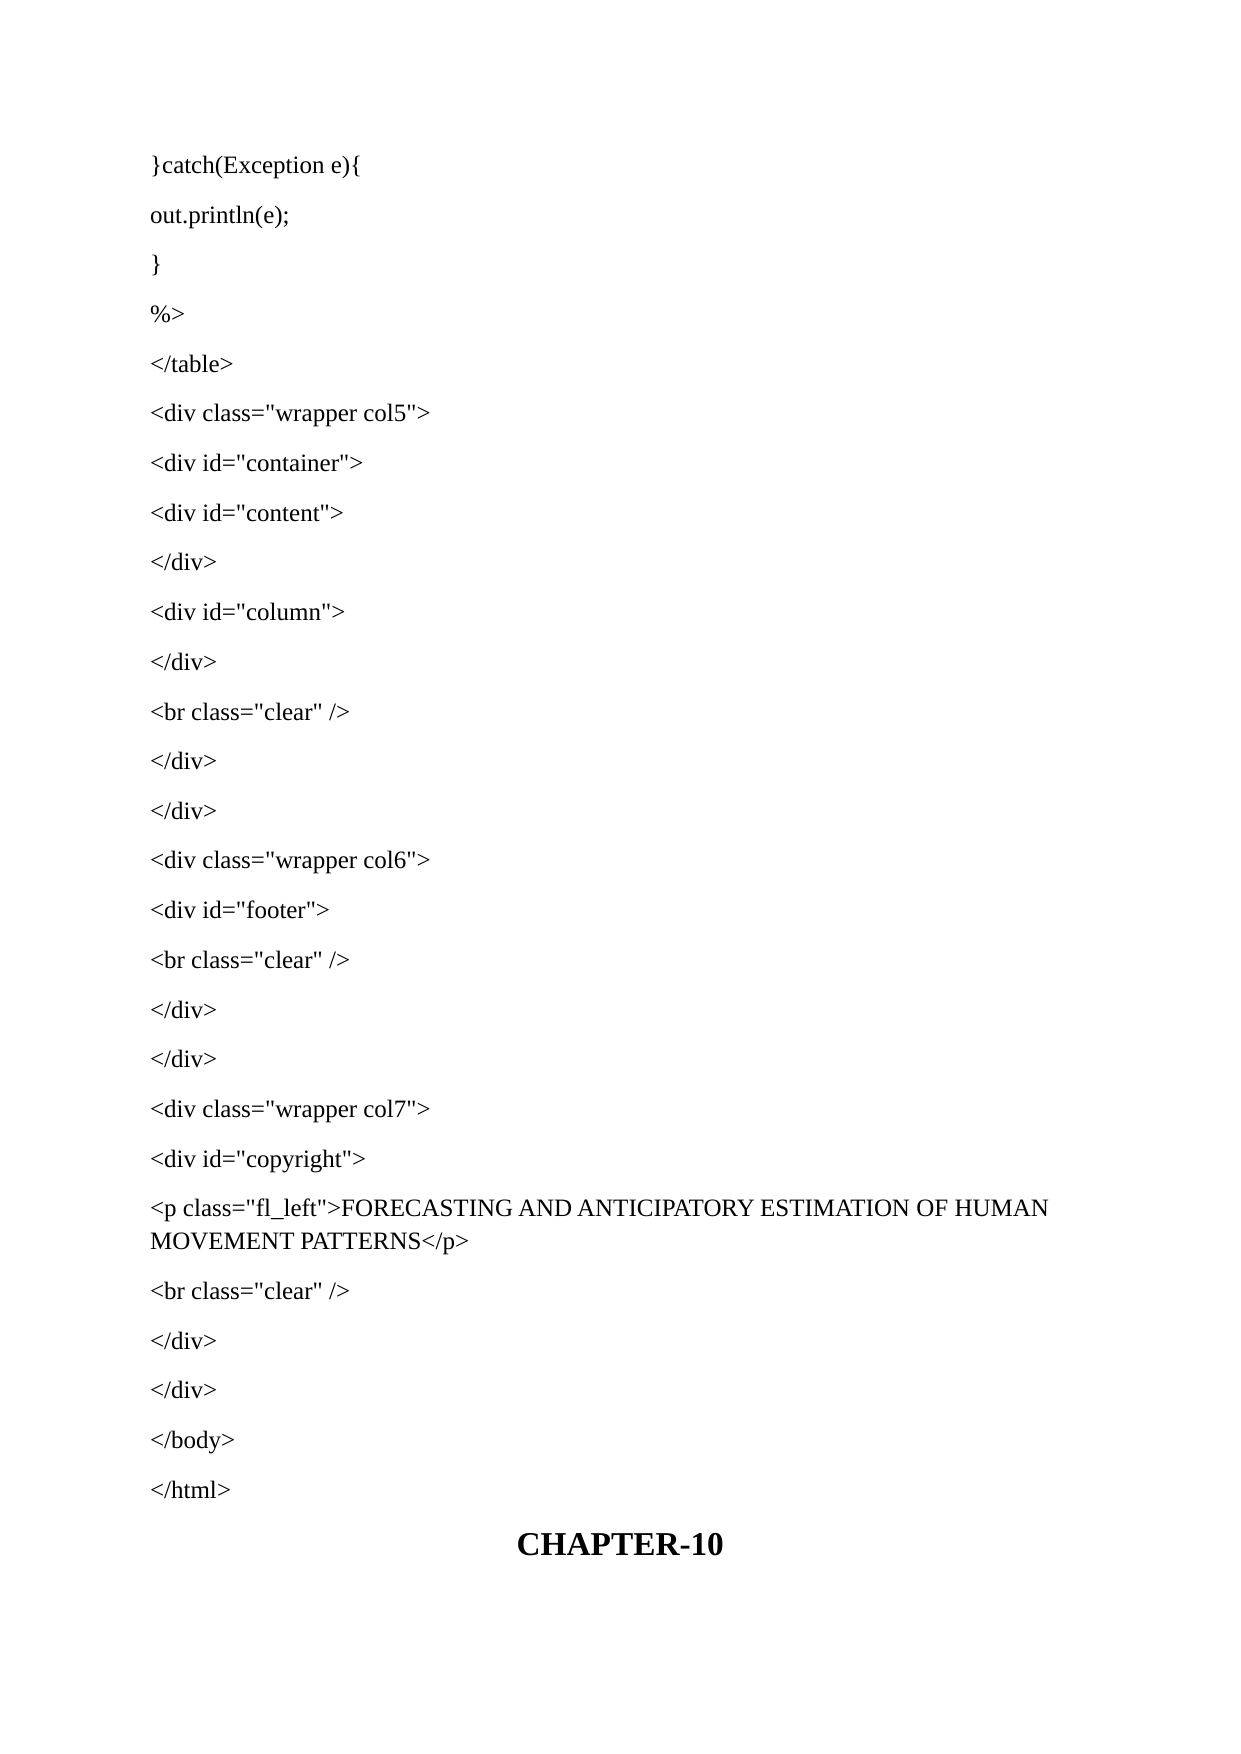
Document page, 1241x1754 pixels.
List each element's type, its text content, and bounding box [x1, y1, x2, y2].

text <div id="container"> [150, 448, 1090, 477]
text </table> [150, 349, 1090, 377]
text <p class="fl_left">FORECASTING AND ANTICIPATORY ESTIMATION OF HUMAN MOVEMENT PATTERNS</p> [150, 1193, 1090, 1255]
text <div id="column"> [150, 597, 1090, 626]
text <div id="content"> [150, 498, 1090, 527]
text <br class="clear" /> [150, 945, 1090, 974]
text <br class="clear" /> [150, 1276, 1090, 1305]
text <div id="copyright"> [150, 1144, 1090, 1172]
text </div> [150, 995, 1090, 1023]
text </div> [150, 1044, 1090, 1073]
text </div> [150, 796, 1090, 825]
text <div class="wrapper col6"> [150, 846, 1090, 874]
text %> [150, 299, 1090, 328]
text </div> [150, 746, 1090, 775]
text <div class="wrapper col7"> [150, 1094, 1090, 1123]
text </body> [150, 1425, 1090, 1454]
text CHAPTER-10 [150, 1524, 1090, 1563]
text </html> [150, 1475, 1090, 1504]
text </div> [150, 1326, 1090, 1354]
text </div> [150, 647, 1090, 676]
text }catch(Exception e){ [150, 150, 1090, 179]
text } [150, 249, 1090, 278]
text </div> [150, 547, 1090, 576]
text </div> [150, 1376, 1090, 1404]
text <div class="wrapper col5"> [150, 398, 1090, 427]
text <br class="clear" /> [150, 697, 1090, 725]
text out.println(e); [150, 200, 1090, 228]
text <div id="footer"> [150, 895, 1090, 924]
